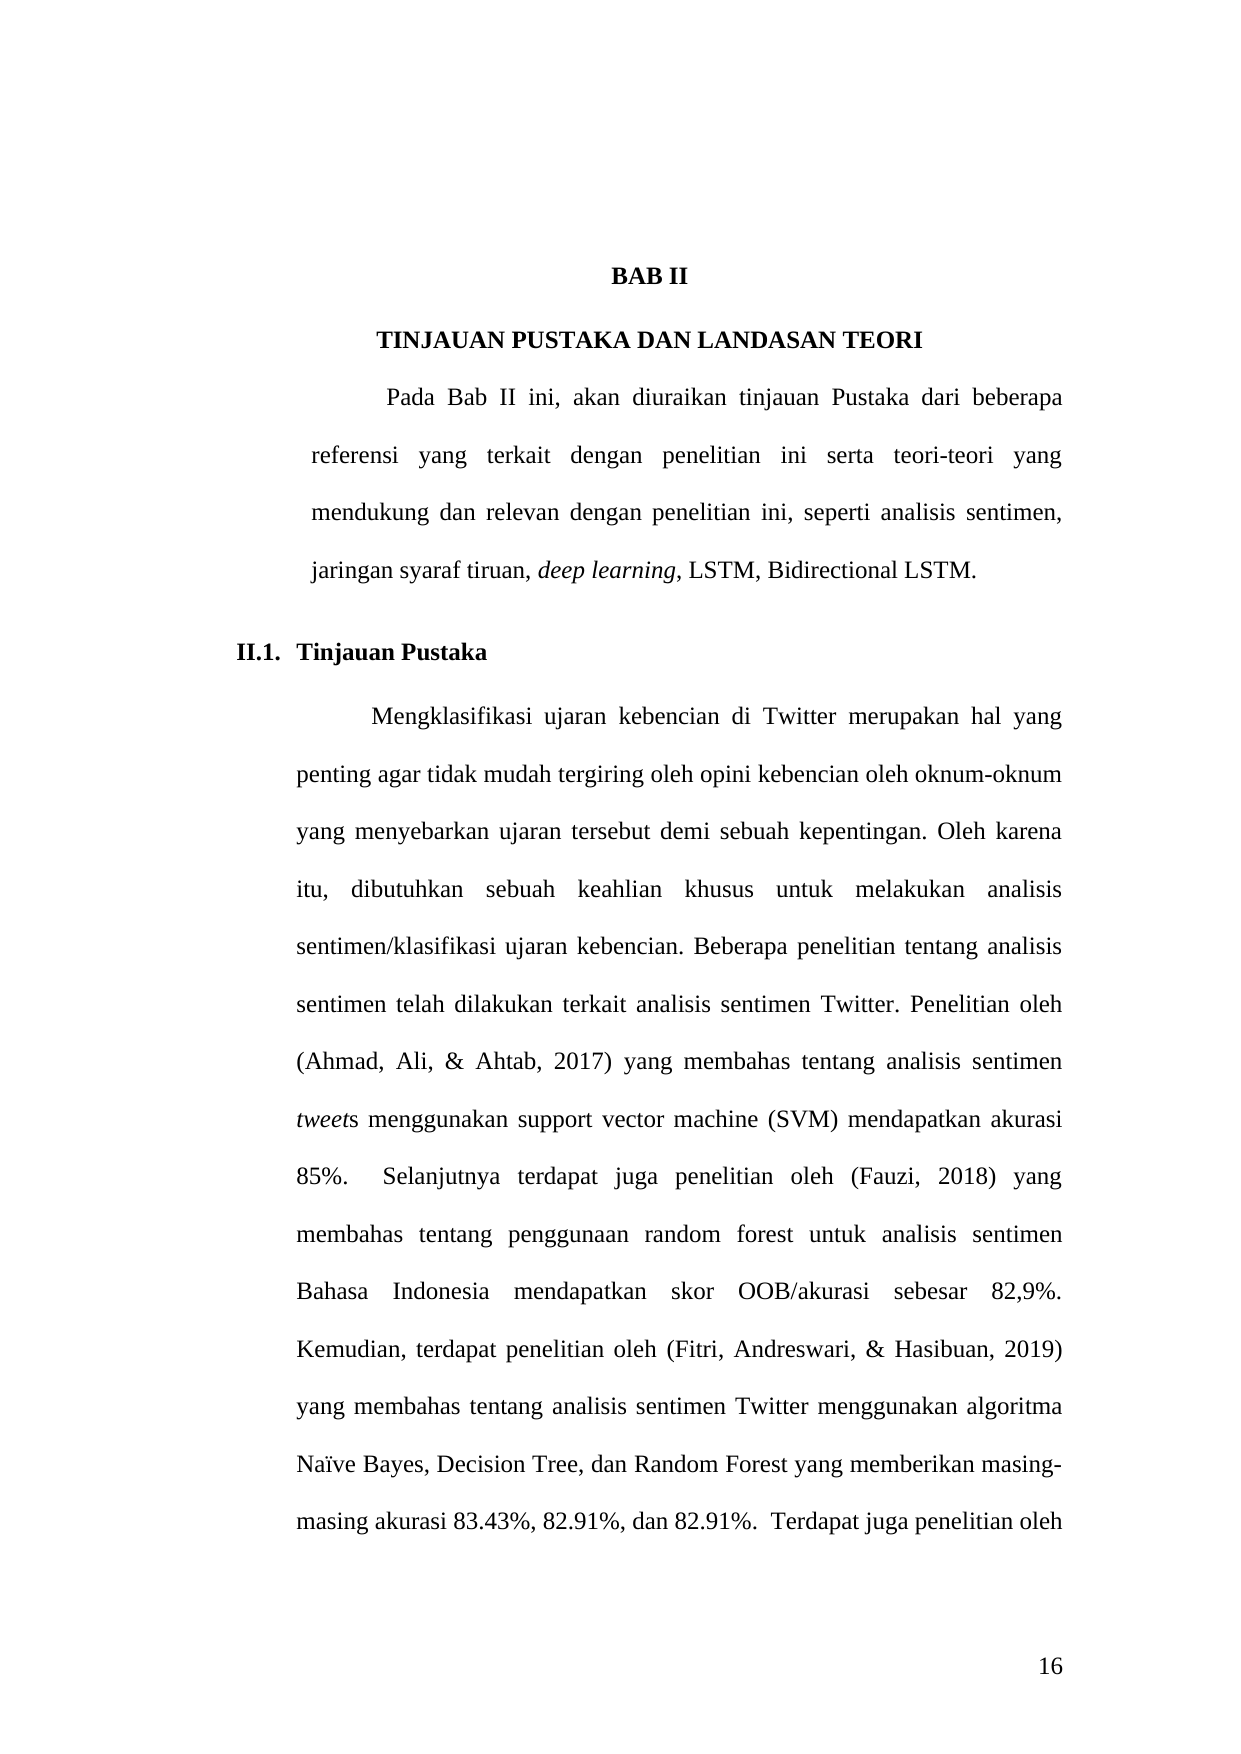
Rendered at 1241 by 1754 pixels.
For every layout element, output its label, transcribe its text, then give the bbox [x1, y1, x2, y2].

subtitle Tinjauan Pustaka [236, 637, 1063, 666]
text Pada Bab II ini, akan diuraikan tinjauan Pustaka dari beberapa referensi yang terkait dengan penelitian ini serta teori-teori yang mendukung dan relevan dengan penelitian ini, seperti analisis sentimen, jaringan syaraf tiruan, deep learning, LSTM, Bidirectional LSTM. [311, 382, 1063, 584]
subtitle BAB II [236, 261, 1063, 290]
text TINJAUAN PUSTAKA DAN LANDASAN TEORI [236, 325, 1063, 354]
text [296, 701, 1063, 1535]
